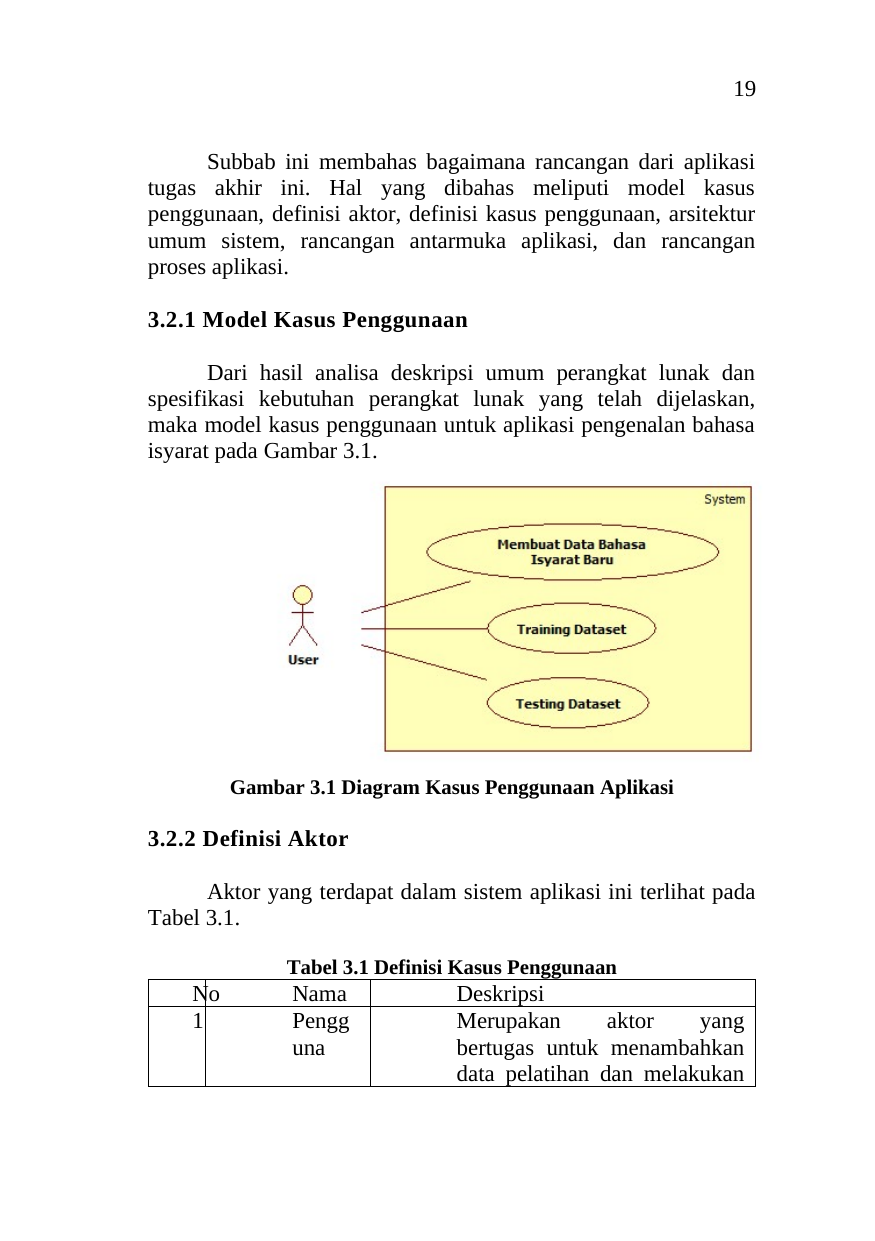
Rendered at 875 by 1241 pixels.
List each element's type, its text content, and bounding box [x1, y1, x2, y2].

list Tabel 3.1 Definisi Kasus Penggunaan [148, 955, 756, 979]
table_header No [149, 980, 205, 1006]
table_cell 1 [149, 1007, 205, 1086]
table_cell Pengguna [206, 1007, 370, 1086]
subtitle 3.2.2 Definisi Aktor [148, 825, 756, 852]
text Aktor yang terdapat dalam sistem aplikasi ini terlihat pada Tabel 3.1. [148, 878, 756, 931]
picture [222, 463, 775, 775]
list Gambar 3.1 Diagram Kasus Penggunaan Aplikasi [148, 775, 756, 799]
table_header Deskripsi [371, 980, 755, 1006]
text Subbab ini membahas bagaimana rancangan dari aplikasi tugas akhir ini. Hal yang dibahas meliputi model kasus penggunaan, definisi aktor, definisi kasus penggunaan, arsitektur umum sistem, rancangan antarmuka aplikasi, dan rancangan proses aplikasi. [148, 148, 756, 279]
text Dari hasil analisa deskripsi umum perangkat lunak dan spesifikasi kebutuhan perangkat lunak yang telah dijelaskan, maka model kasus penggunaan untuk aplikasi pengenalan bahasa isyarat pada Gambar 3.1. [148, 358, 756, 464]
table_header Nama [206, 980, 370, 1006]
subtitle 3.2.1 Model Kasus Penggunaan [148, 306, 756, 332]
